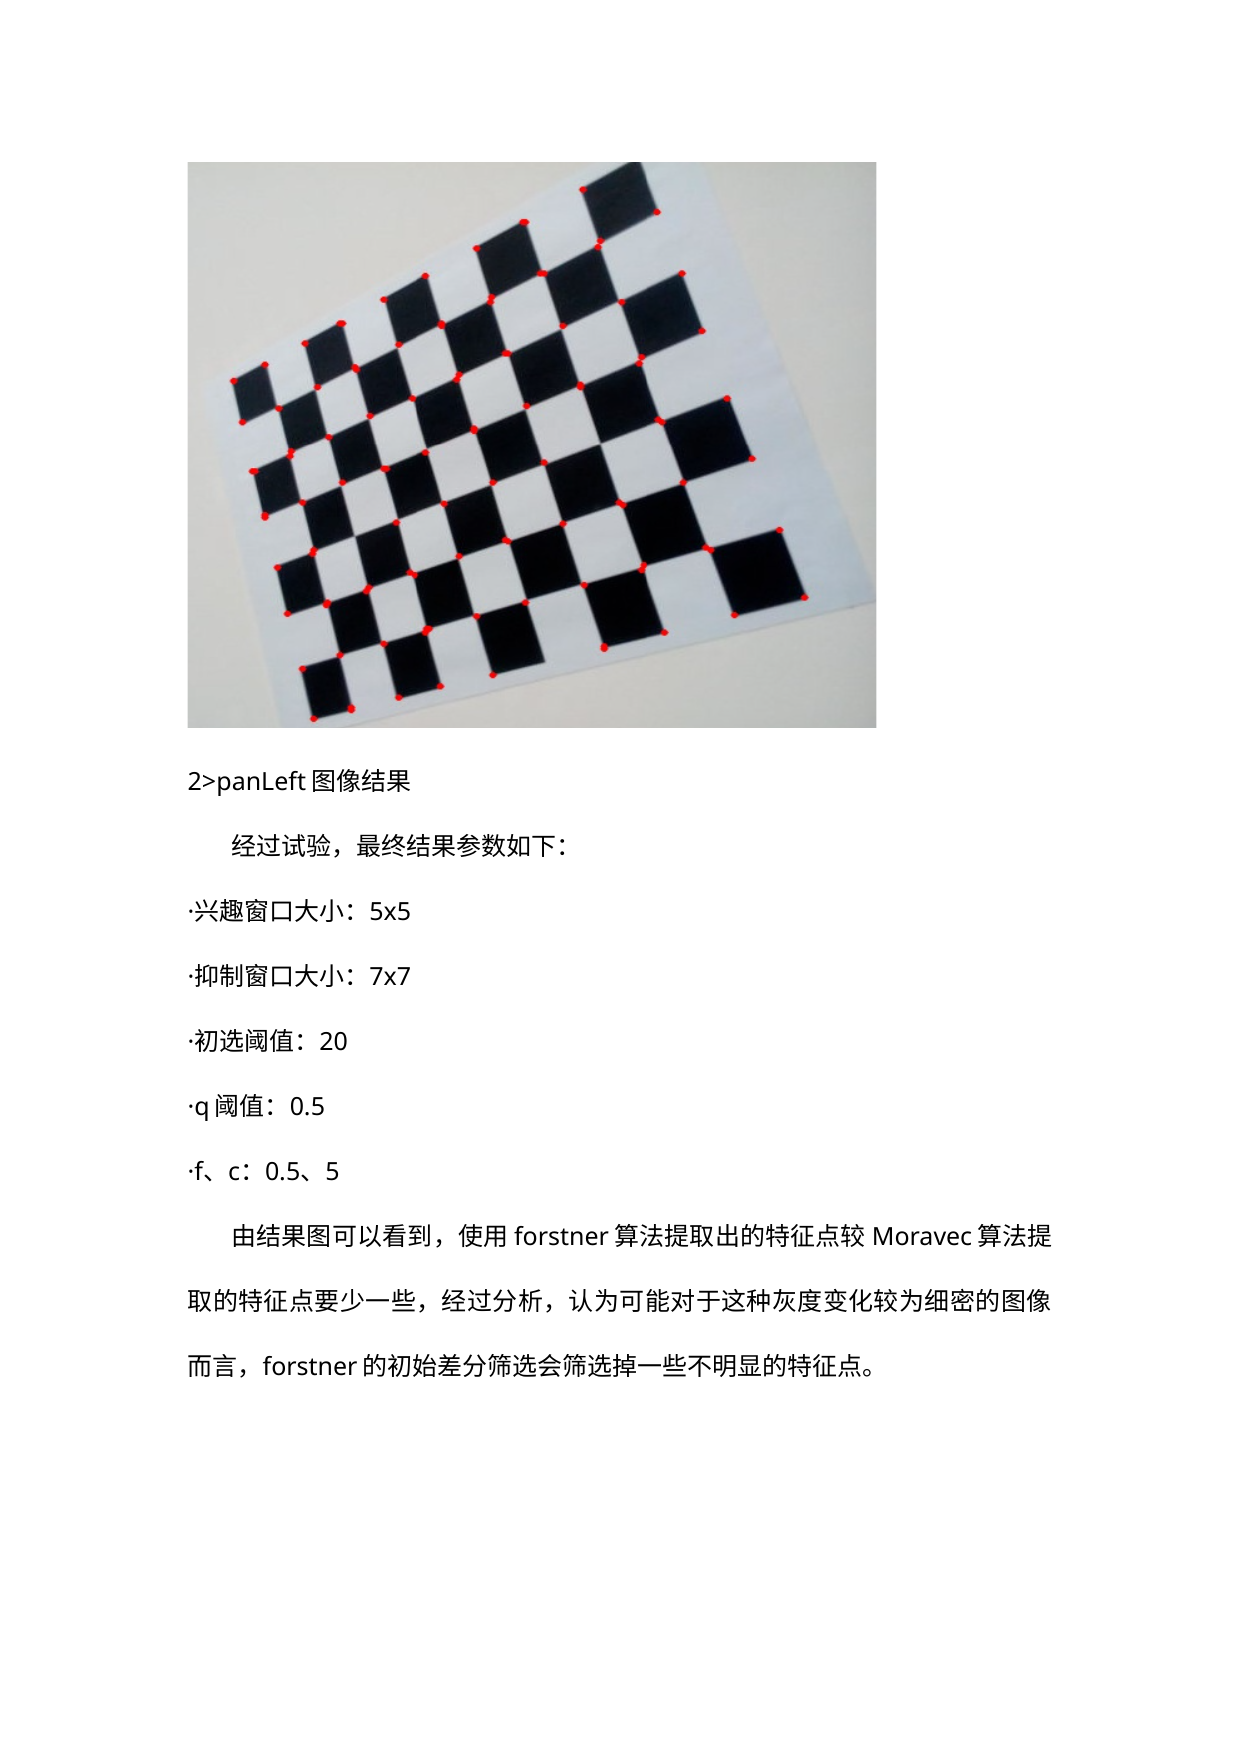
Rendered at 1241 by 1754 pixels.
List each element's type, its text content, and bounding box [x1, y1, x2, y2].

list ·初选阈值：20 [187, 1007, 1053, 1072]
picture [187, 162, 877, 728]
list panLeft图像结果 [187, 747, 1053, 812]
list ·兴趣窗口大小：5x5 [187, 877, 1053, 942]
list 由结果图可以看到，使用forstner算法提取出的特征点较Moravec算法提取的特征点要少一些，经过分析，认为可能对于这种灰度变化较为细密的图像而言，forstner的初始差分筛选会筛选掉一些不明显的特征点。 [187, 1202, 1053, 1397]
list 经过试验，最终结果参数如下： [187, 812, 1053, 877]
list ·抑制窗口大小：7x7 [187, 942, 1053, 1007]
list ·q阈值：0.5 [187, 1072, 1053, 1137]
list ·f、c：0.5、5 [187, 1137, 1053, 1202]
